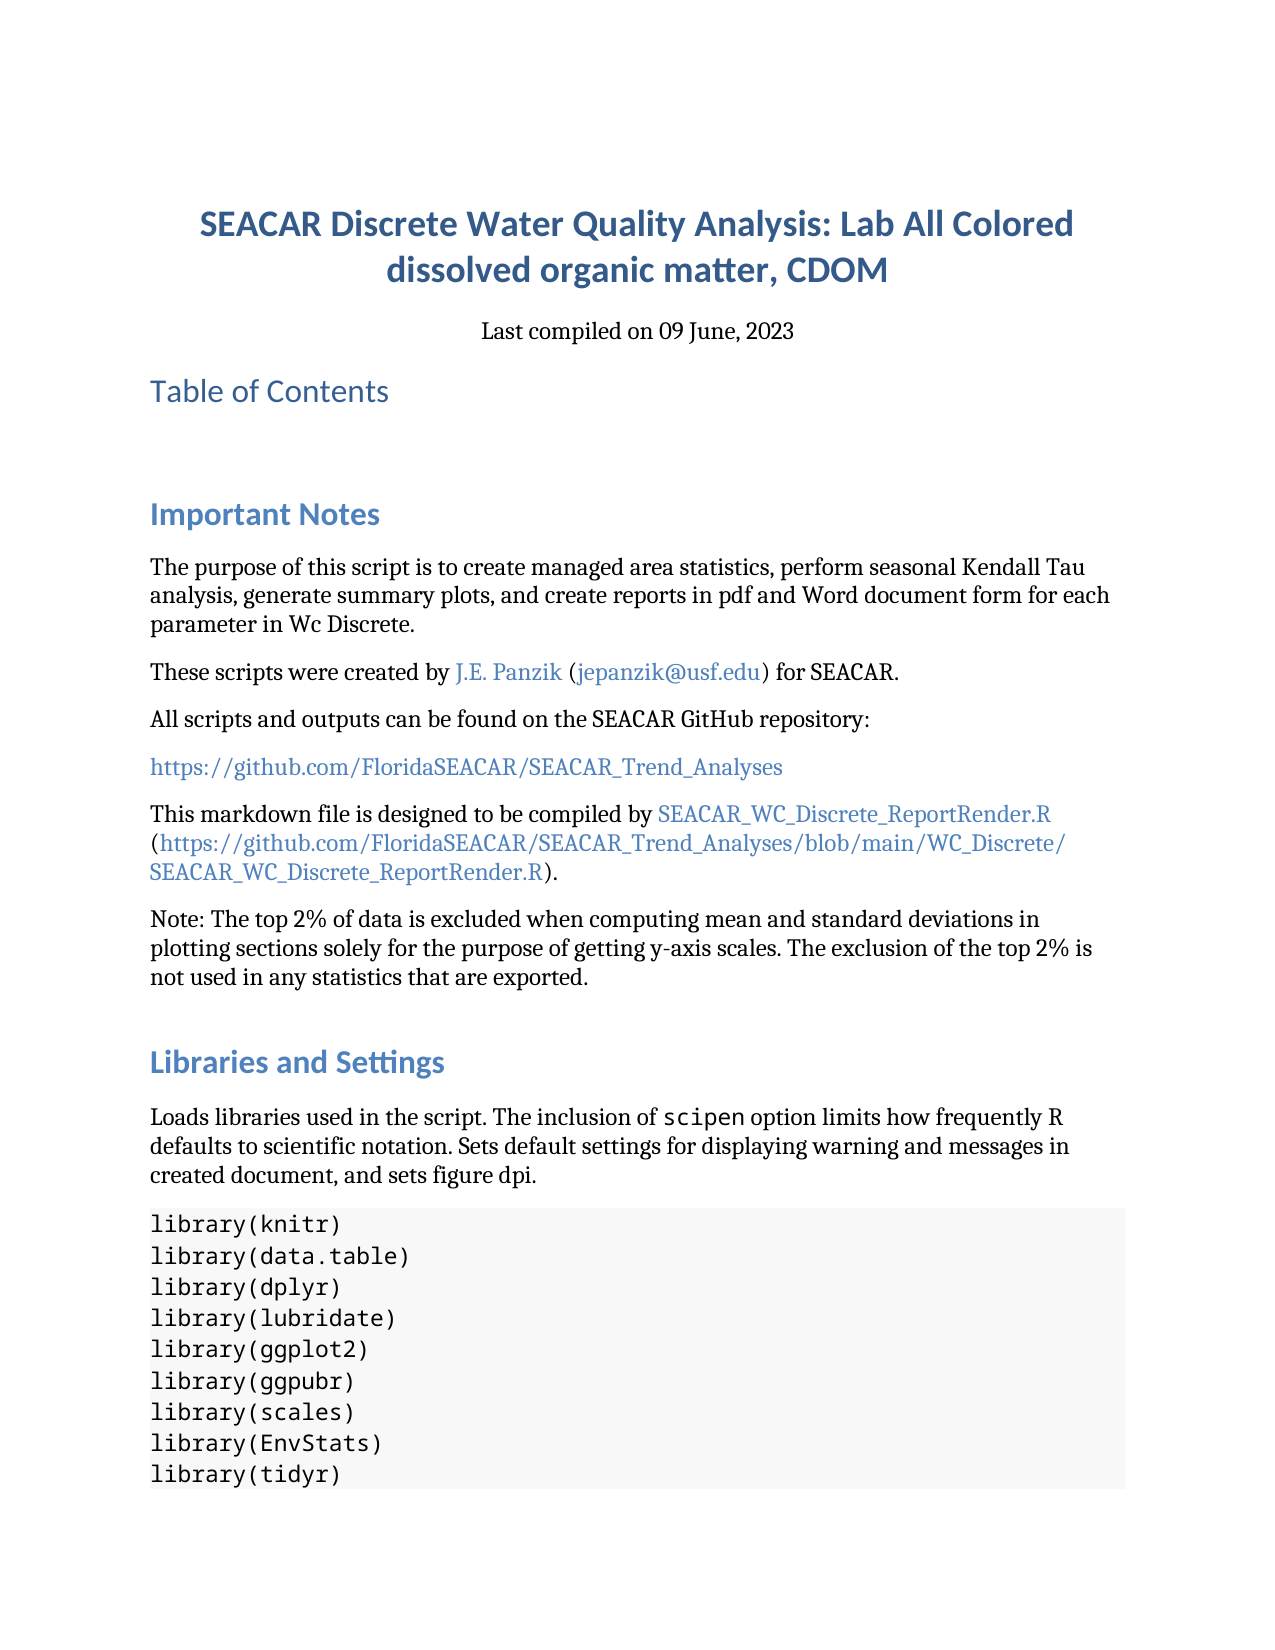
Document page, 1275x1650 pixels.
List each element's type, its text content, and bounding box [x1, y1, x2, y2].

title SEACAR Discrete Water Quality Analysis: Lab All Colored dissolved organic matter, CDOM [150, 200, 1125, 292]
text These scripts were created by J.E. Panzik (jepanzik@usf.edu) for SEACAR. [150, 658, 1125, 686]
subtitle Libraries and Settings [150, 1041, 1125, 1082]
text All scripts and outputs can be found on the SEACAR GitHub repository: [150, 705, 1125, 734]
text Last compiled on 09 June, 2023 [150, 317, 1125, 345]
text Note: The top 2% of data is excluded when computing mean and standard deviations in plotting sections solely for the purpose of getting y-axis scales. The exclusion of the top 2% is not used in any statistics that are exported. [150, 905, 1125, 991]
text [150, 1208, 1125, 1489]
text https://github.com/FloridaSEACAR/SEACAR_Trend_Analyses [150, 753, 1125, 781]
subtitle Important Notes [150, 493, 1125, 534]
text Loads libraries used in the script. The inclusion of scipen option limits how frequently R defaults to scientific notation. Sets default settings for displaying warning and messages in created document, and sets figure dpi. [150, 1101, 1125, 1189]
text The purpose of this script is to create managed area statistics, perform seasonal Kendall Tau analysis, generate summary plots, and create reports in pdf and Word document form for each parameter in Wc Discrete. [150, 553, 1125, 639]
text This markdown file is designed to be compiled by SEACAR_WC_Discrete_ReportRender.R (https://github.com/FloridaSEACAR/SEACAR_Trend_Analyses/blob/main/WC_Discrete/SEACAR_WC_Discrete_ReportRender.R). [150, 800, 1125, 886]
